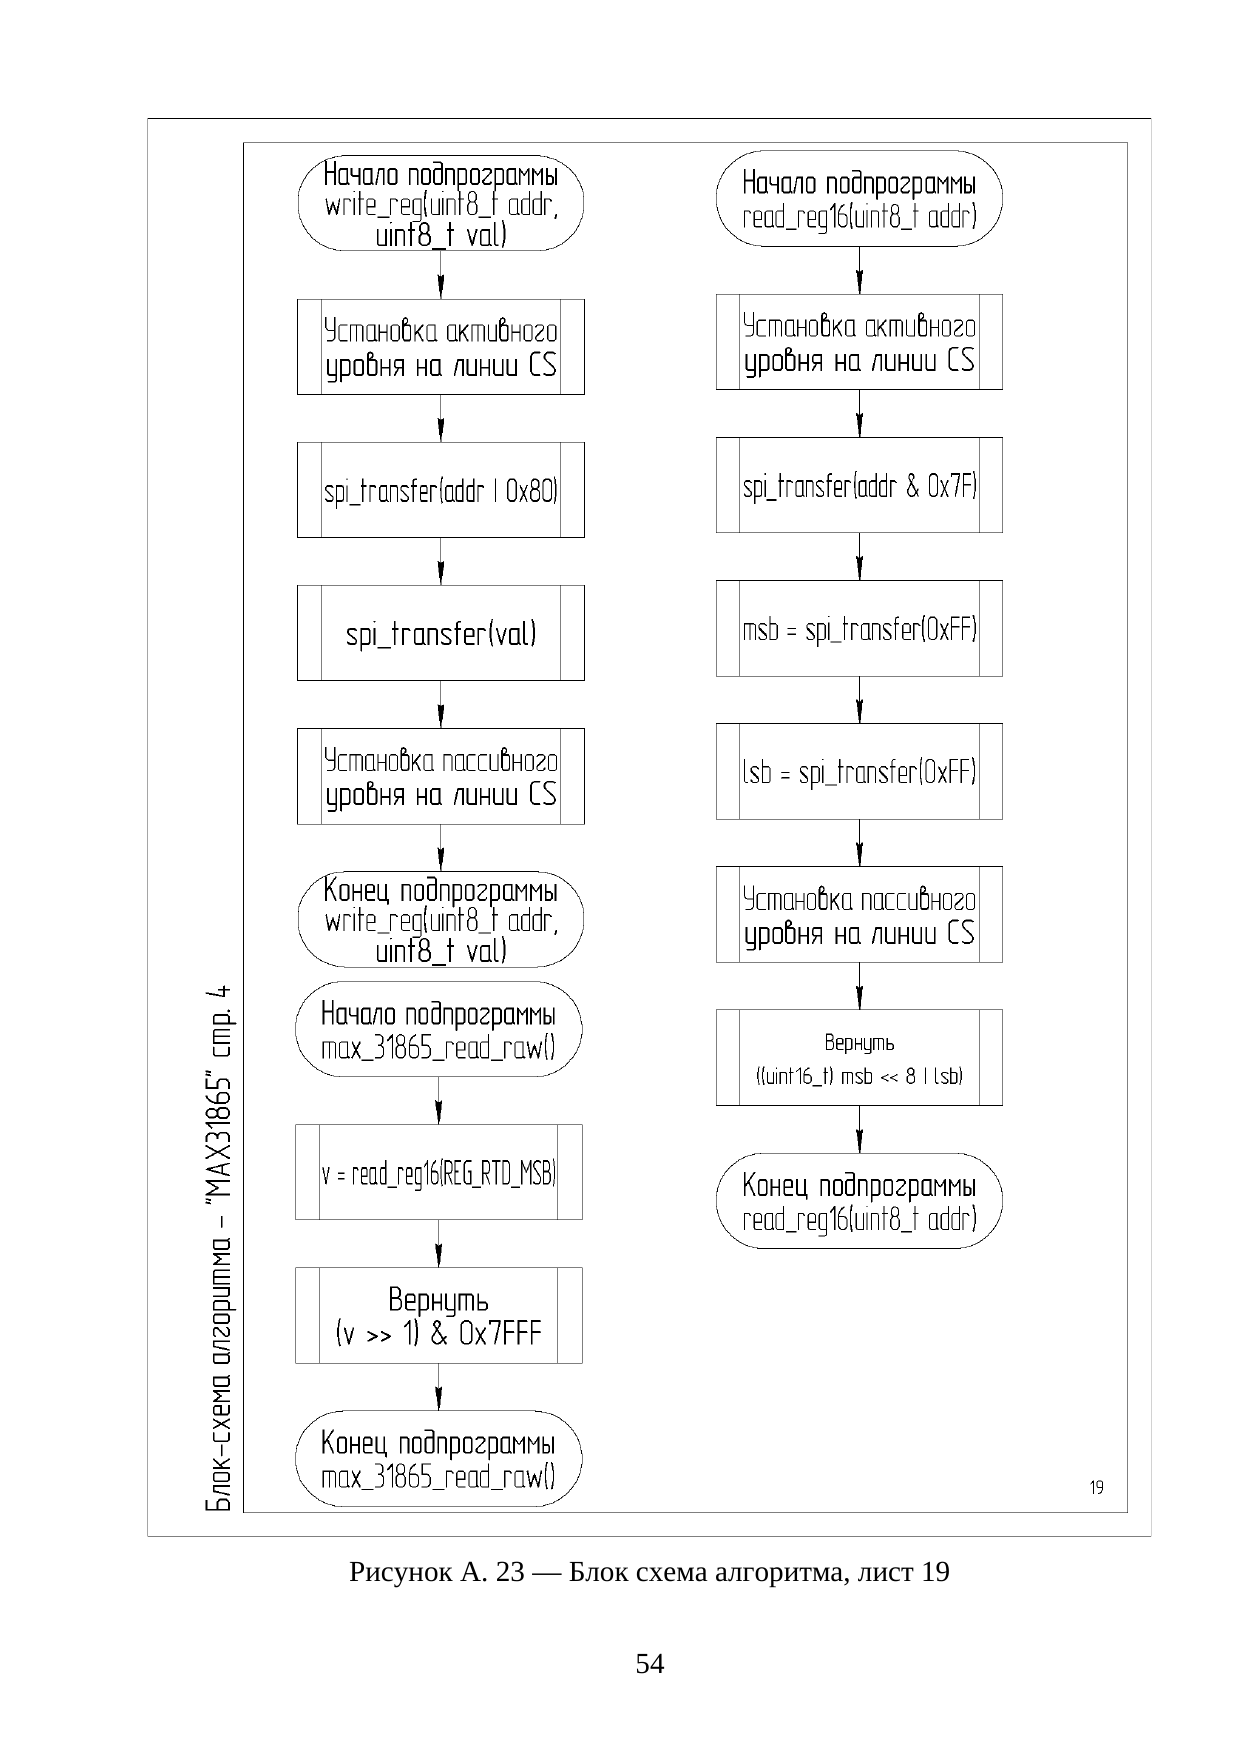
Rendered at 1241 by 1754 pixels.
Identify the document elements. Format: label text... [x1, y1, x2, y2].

text Рисунок А. 23 — Блок схема алгоритма, лист 19 [148, 1554, 1152, 1587]
picture [147, 118, 1152, 1537]
